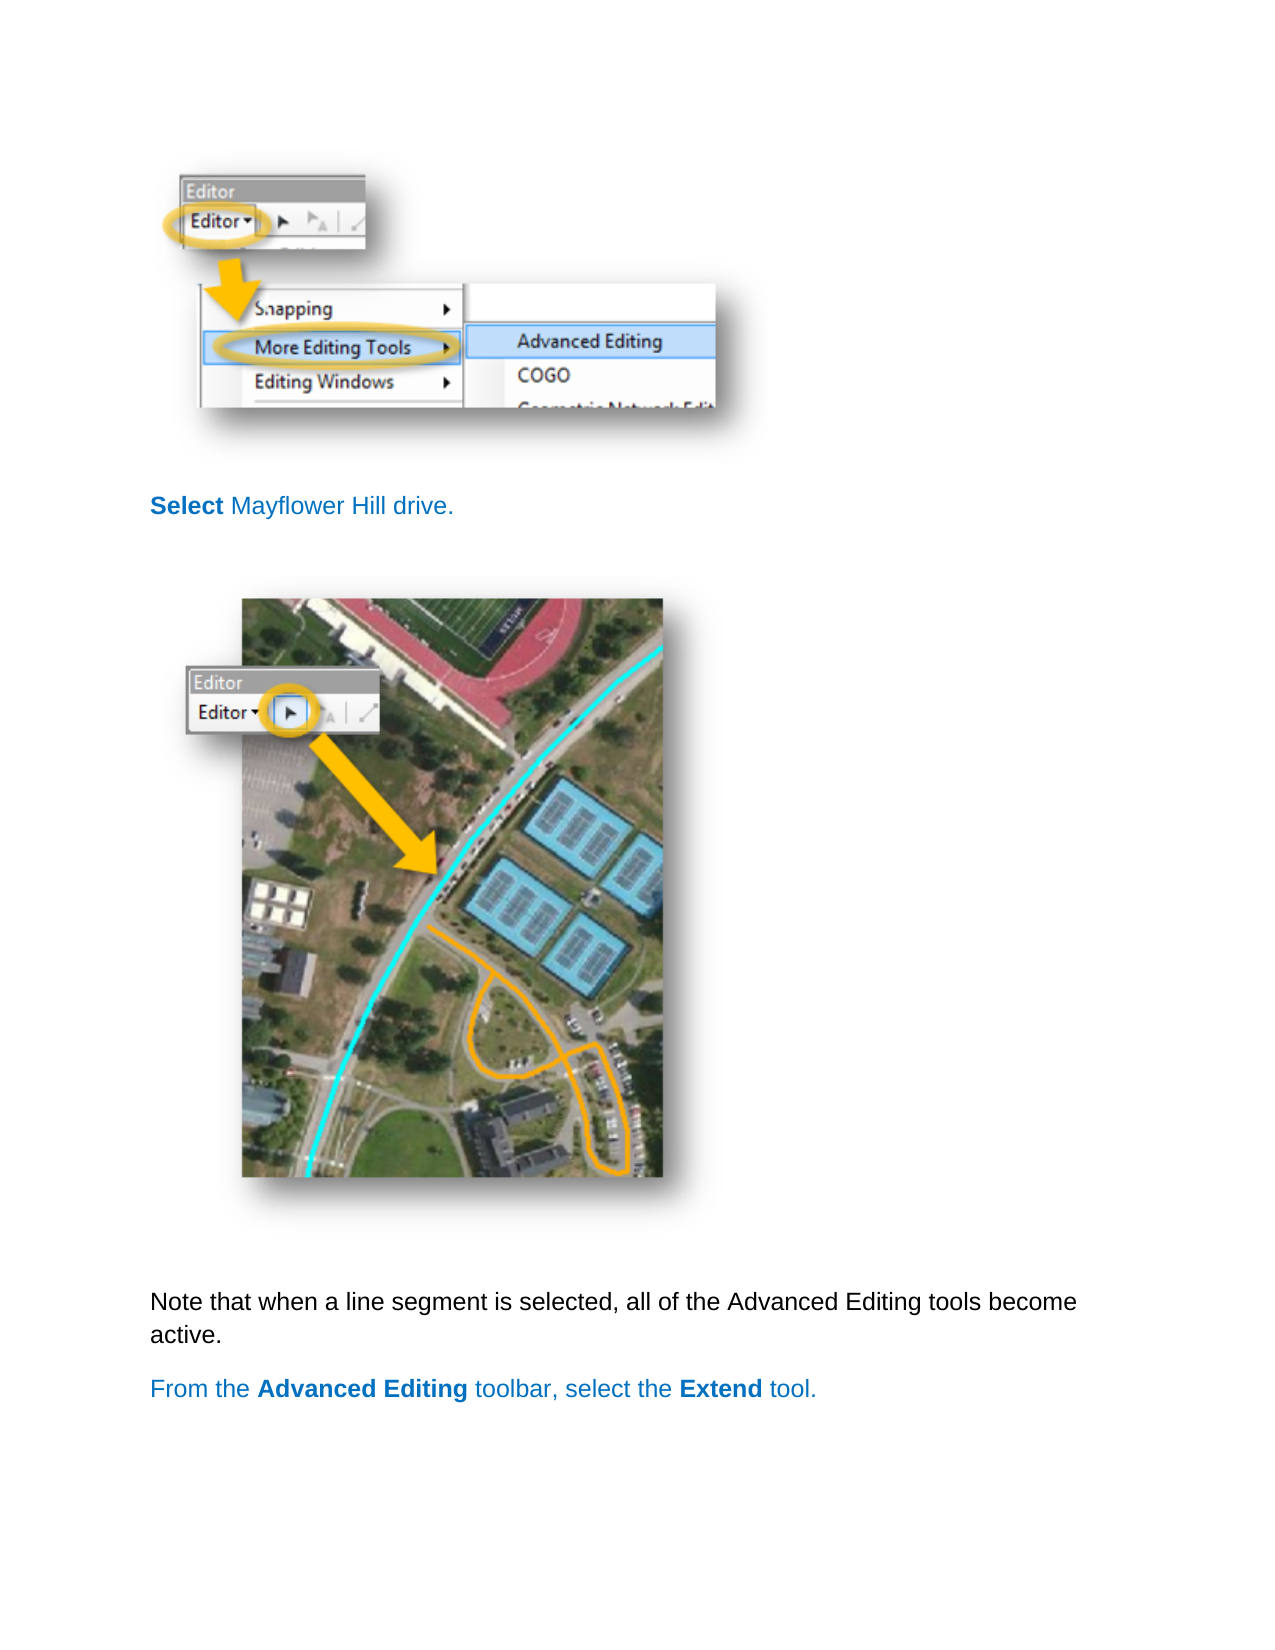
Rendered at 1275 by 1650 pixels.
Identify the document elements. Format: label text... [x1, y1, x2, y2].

picture [150, 150, 769, 466]
text Note that when a line segment is selected, all of the Advanced Editing tools become active. [150, 1287, 1125, 1348]
text Select Mayflower Hill drive. [150, 491, 1125, 519]
text From the Advanced Editing toolbar, select the Extend tool. [150, 1374, 1125, 1402]
picture [150, 544, 743, 1262]
